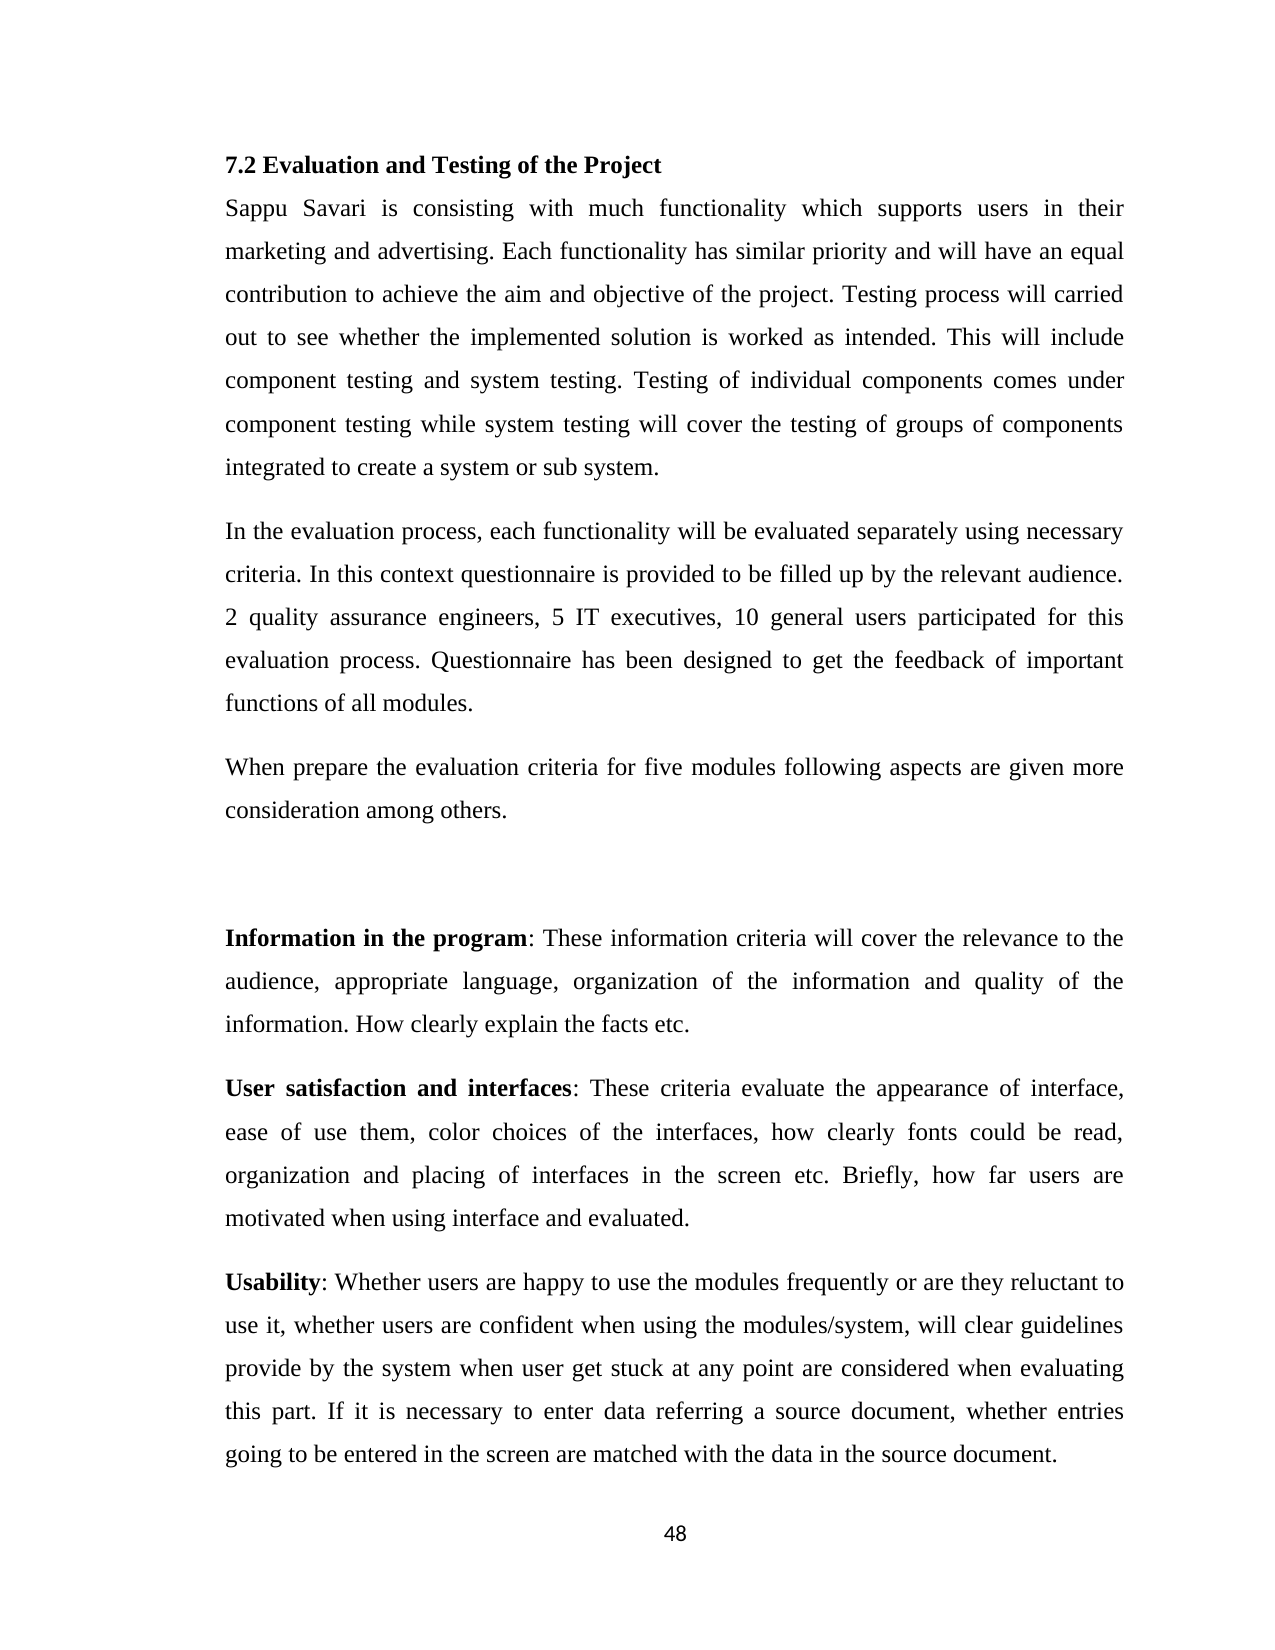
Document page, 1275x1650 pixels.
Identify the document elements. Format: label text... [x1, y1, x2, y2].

text User satisfaction and interfaces: These criteria evaluate the appearance of interface, ease of use them, color choices of the interfaces, how clearly fonts could be read, organization and placing of interfaces in the screen etc. Briefly, how far users are motivated when using interface and evaluated. [225, 1073, 1125, 1232]
text Information in the program: These information criteria will cover the relevance to the audience, appropriate language, organization of the information and quality of the information. How clearly explain the facts etc. [225, 923, 1125, 1038]
text In the evaluation process, each functionality will be evaluated separately using necessary criteria. In this context questionnaire is provided to be filled up by the relevant audience. 2 quality assurance engineers, 5 IT executives, 10 general users participated for this evaluation process. Questionnaire has been designed to get the feedback of important functions of all modules. [225, 516, 1125, 717]
text Usability: Whether users are happy to use the modules frequently or are they reluctant to use it, whether users are confident when using the modules/system, will clear guidelines provide by the system when user get stuck at any point are considered when evaluating this part. If it is necessary to enter data referring a source document, whether entries going to be entered in the screen are matched with the data in the source document. [225, 1267, 1125, 1468]
subtitle 7.2 Evaluation and Testing of the Project [225, 150, 1125, 179]
text Sappu Savari is consisting with much functionality which supports users in their marketing and advertising. Each functionality has similar priority and will have an equal contribution to achieve the aim and objective of the project. Testing process will carried out to see whether the implemented solution is worked as intended. This will include component testing and system testing. Testing of individual components comes under component testing while system testing will cover the testing of groups of components integrated to create a system or sub system. [225, 193, 1125, 481]
text When prepare the evaluation criteria for five modules following aspects are given more consideration among others. [225, 752, 1125, 824]
